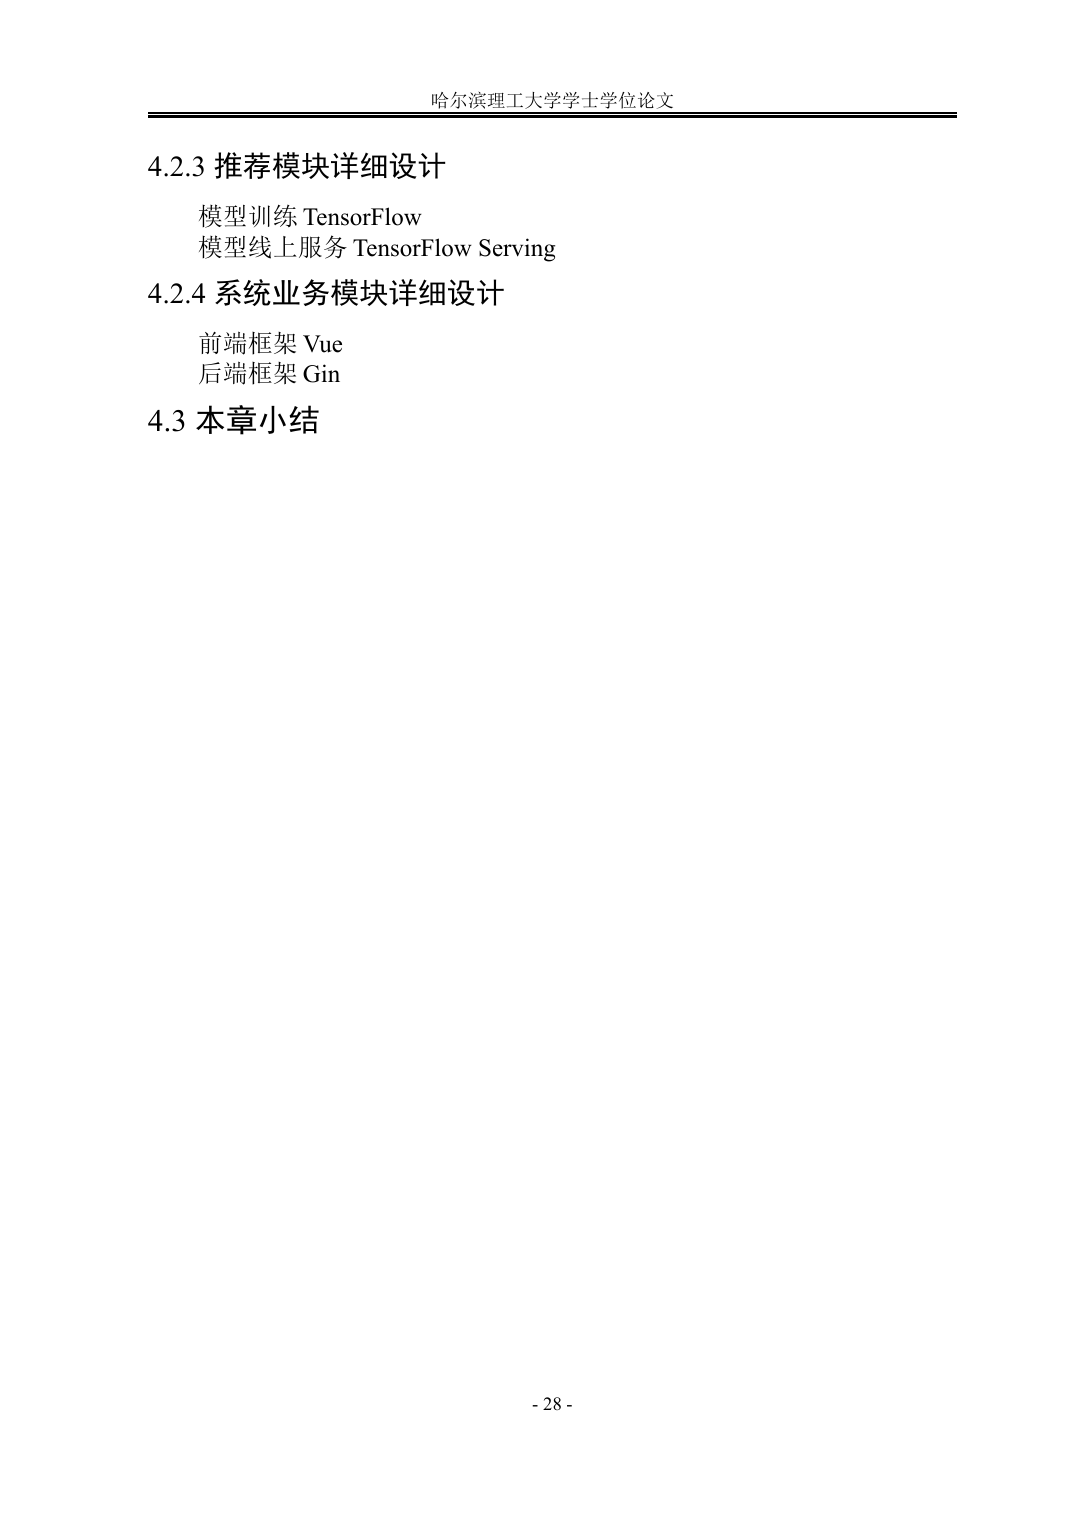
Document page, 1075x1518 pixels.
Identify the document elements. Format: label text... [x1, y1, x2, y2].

text 模型线上服务TensorFlow Serving [148, 231, 957, 262]
text 前端框架Vue [148, 327, 957, 358]
text 模型训练TensorFlow [148, 201, 957, 231]
text 后端框架Gin [148, 358, 957, 388]
subtitle 系统业务模块详细设计 [148, 274, 957, 309]
subtitle 本章小结 [148, 401, 957, 439]
subtitle 推荐模块详细设计 [148, 148, 957, 183]
